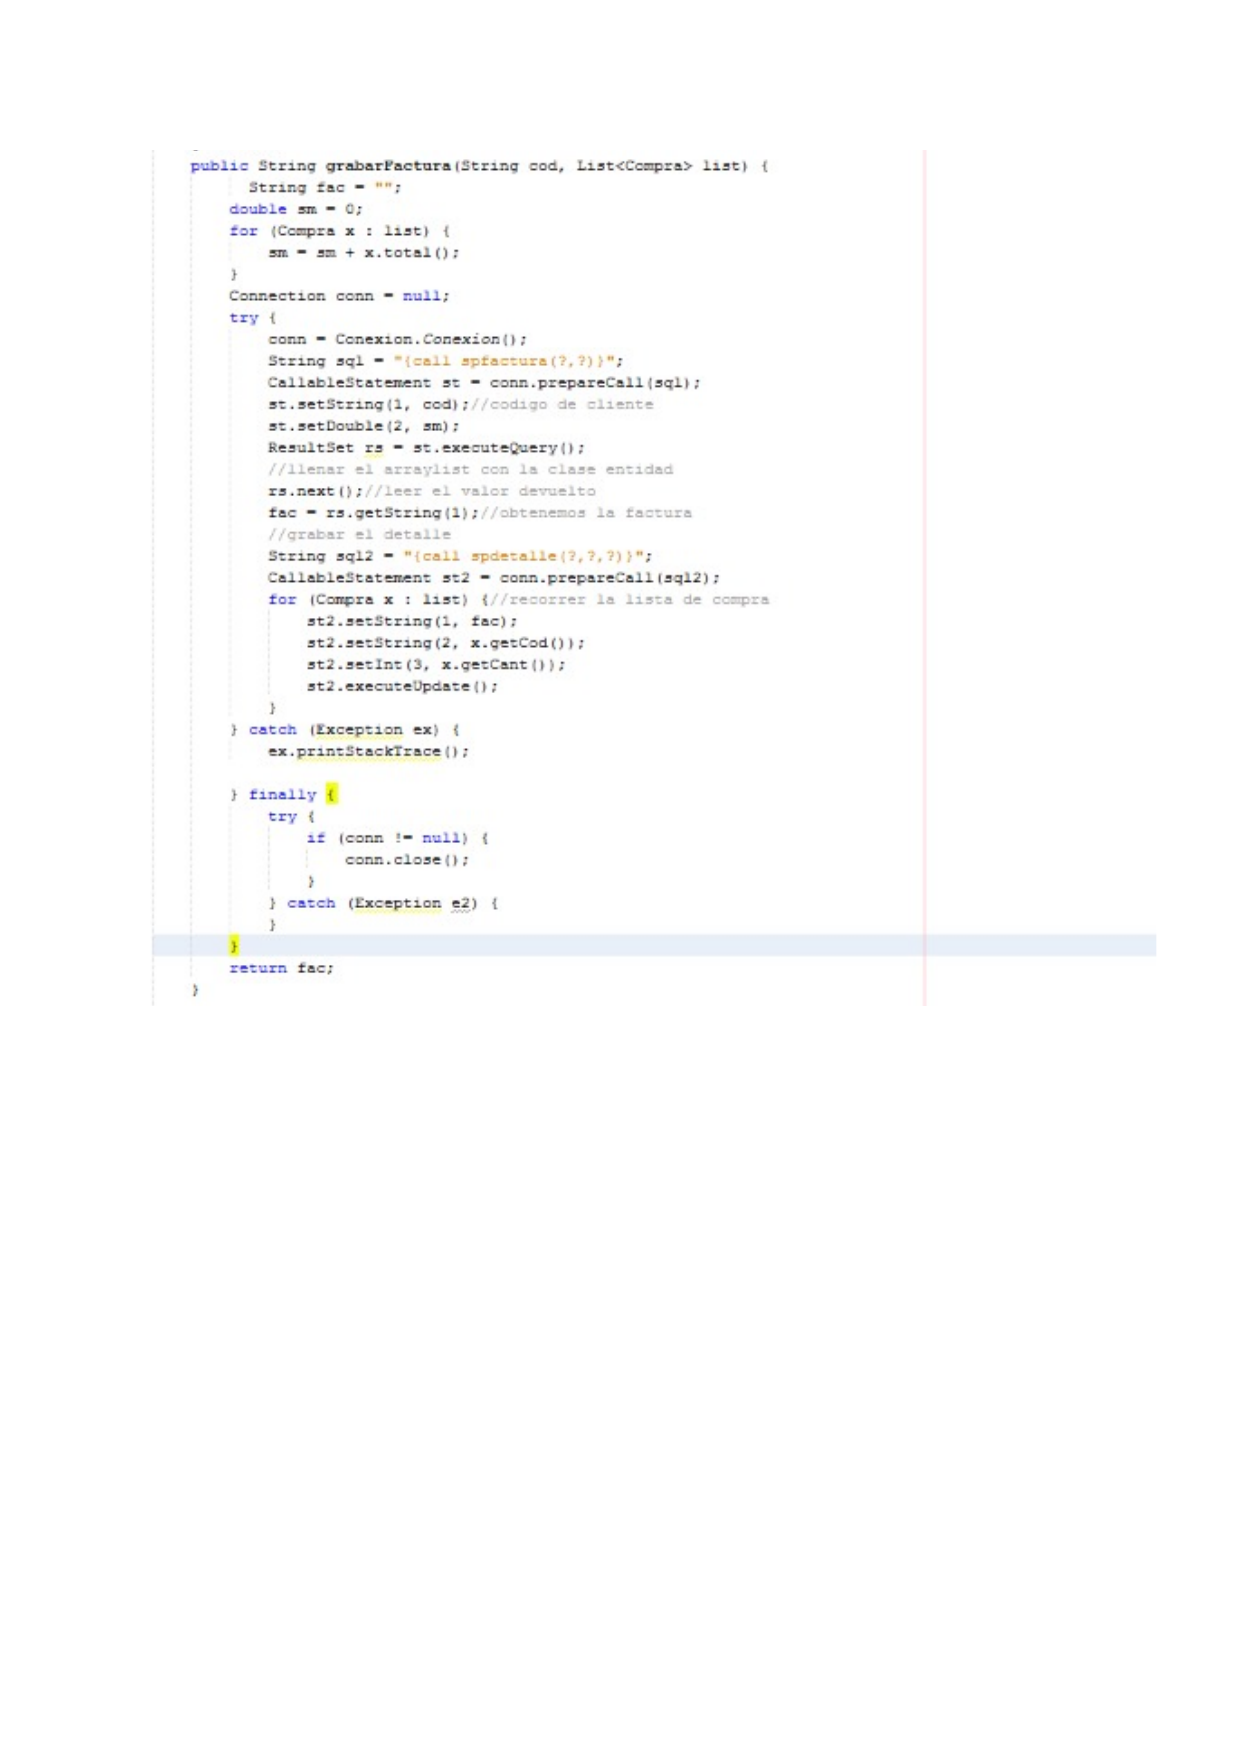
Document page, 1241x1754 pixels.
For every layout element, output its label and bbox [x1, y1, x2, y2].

picture [150, 150, 1157, 1006]
